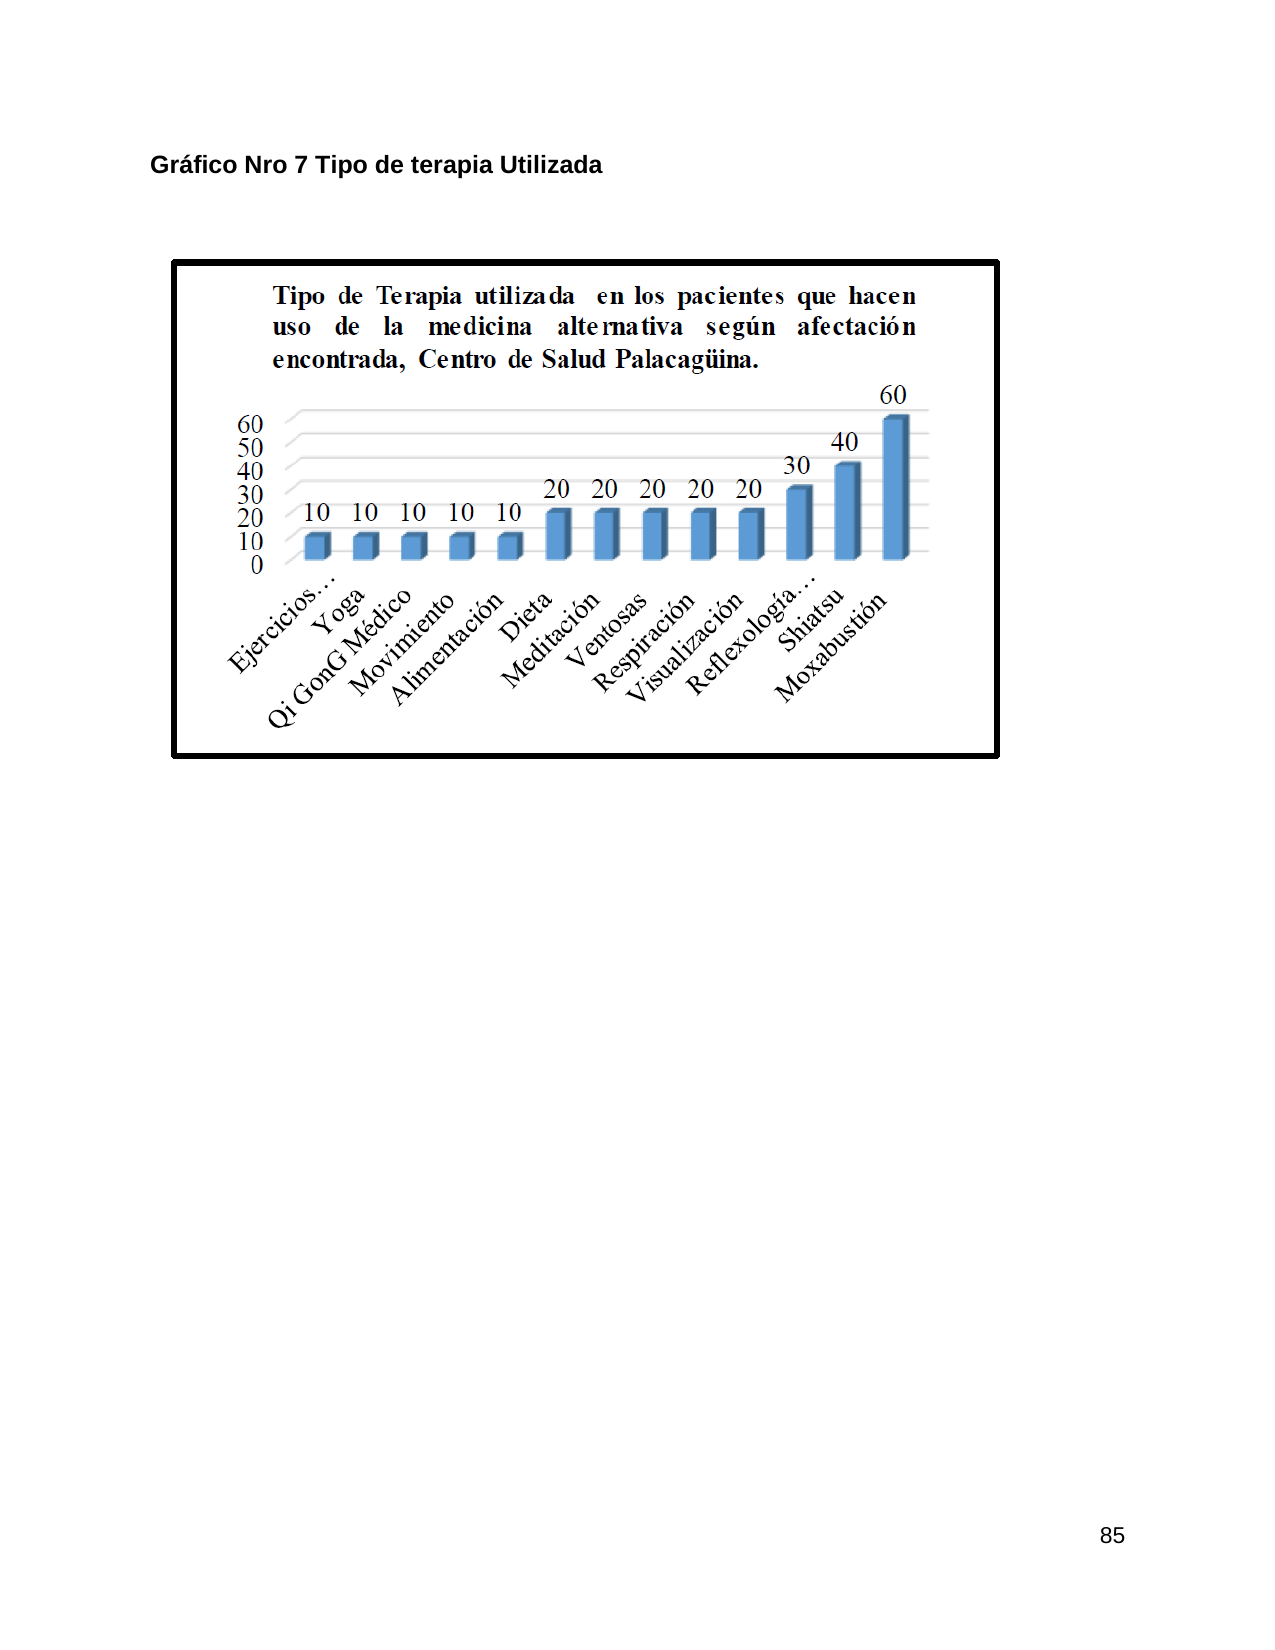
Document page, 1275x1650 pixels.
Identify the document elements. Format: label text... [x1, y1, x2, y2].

subtitle Gráfico Nro 7 Tipo de terapia Utilizada [150, 150, 1125, 179]
picture [164, 251, 1003, 762]
